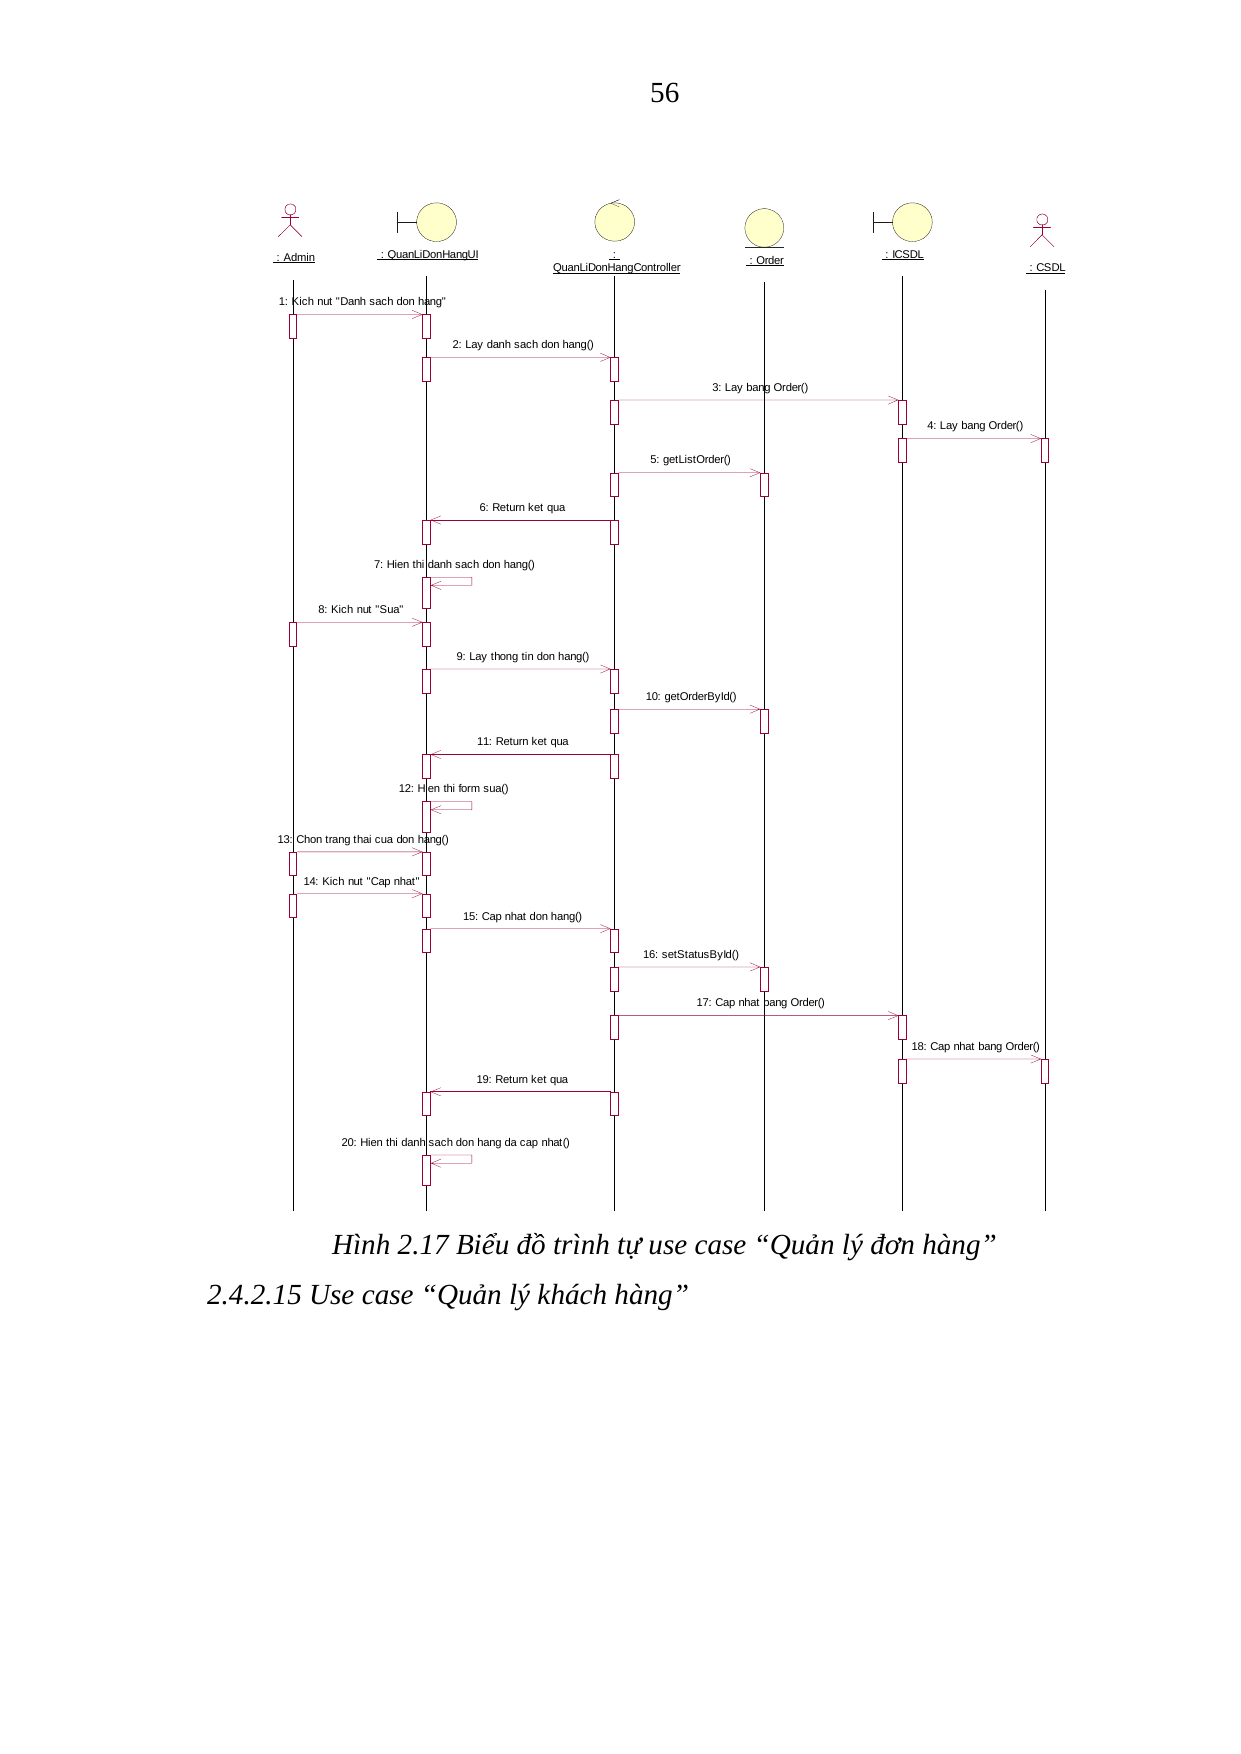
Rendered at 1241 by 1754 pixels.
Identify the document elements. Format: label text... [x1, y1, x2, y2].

text 2.4.2.15 Use case “Quản lý khách hàng” [207, 1277, 1122, 1311]
text Hình 2.17 Biểu đồ trình tự use case “Quản lý đơn hàng” [207, 1227, 1122, 1260]
